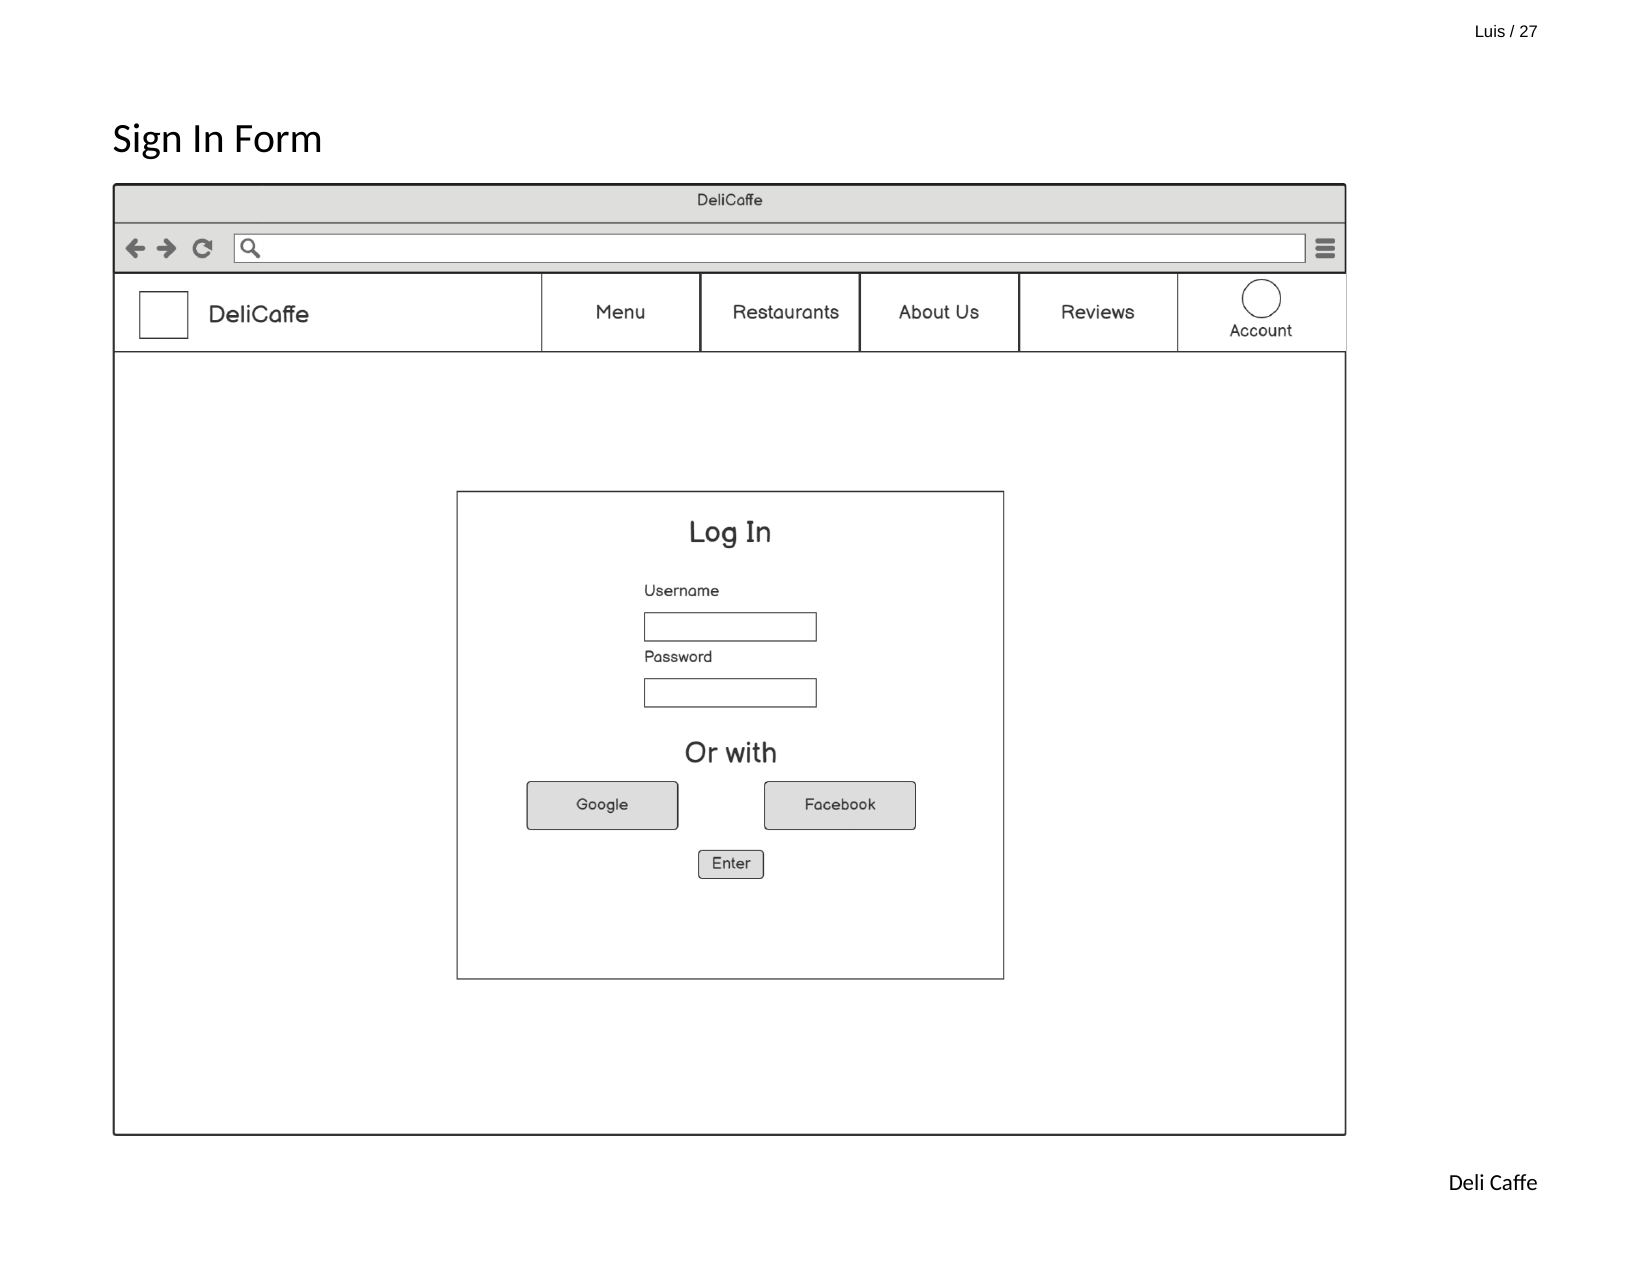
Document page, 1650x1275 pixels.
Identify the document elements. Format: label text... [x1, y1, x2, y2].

picture [112, 183, 1347, 1136]
subtitle Sign In Form [112, 112, 1537, 163]
